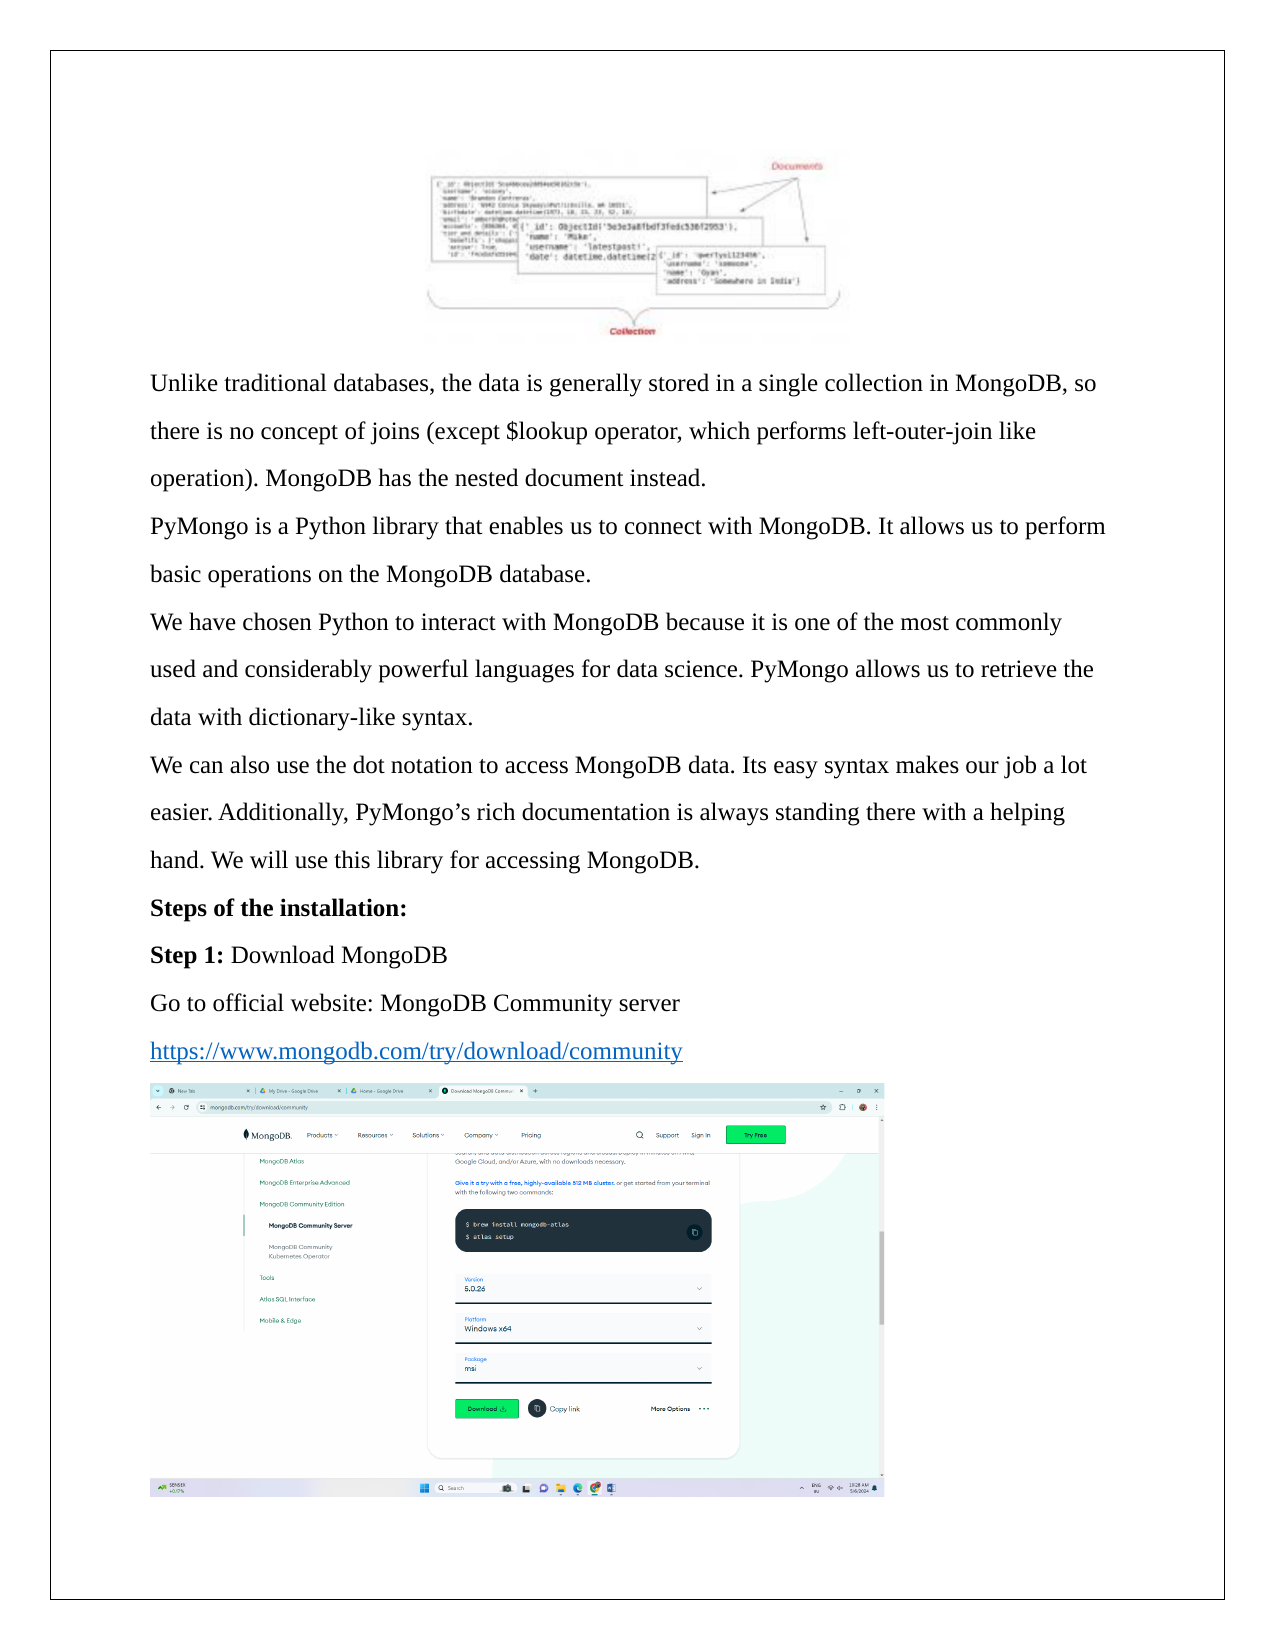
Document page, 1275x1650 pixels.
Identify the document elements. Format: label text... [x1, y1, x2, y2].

text Step 1: Download MongoDB [150, 941, 1125, 969]
text easier. Additionally, PyMongo’s rich documentation is always standing there with a helping [150, 797, 1125, 826]
text data with dictionary-like syntax. [150, 702, 1125, 731]
text We can also use the dot notation to access MongoDB data. Its easy syntax makes our job a lot [150, 750, 1125, 778]
text Steps of the installation: [150, 893, 1125, 922]
picture [150, 1083, 885, 1497]
text operation). MongoDB has the nested document instead. [150, 463, 1125, 492]
text Unlike traditional databases, the data is generally stored in a single collection in MongoDB, so [150, 368, 1125, 397]
text hand. We will use this library for accessing MongoDB. [150, 845, 1125, 874]
picture [425, 150, 851, 350]
text We have chosen Python to interact with MongoDB because it is one of the most commonly [150, 607, 1125, 635]
text used and considerably powerful languages for data science. PyMongo allows us to retrieve the [150, 654, 1125, 683]
text basic operations on the MongoDB database. [150, 559, 1125, 588]
text Go to official website: MongoDB Community server [150, 988, 1125, 1017]
text there is no concept of joins (except $lookup operator, which performs left-outer-join like [150, 416, 1125, 444]
text PyMongo is a Python library that enables us to connect with MongoDB. It allows us to perform [150, 511, 1125, 540]
text https://www.mongodb.com/try/download/community [150, 1036, 1125, 1065]
